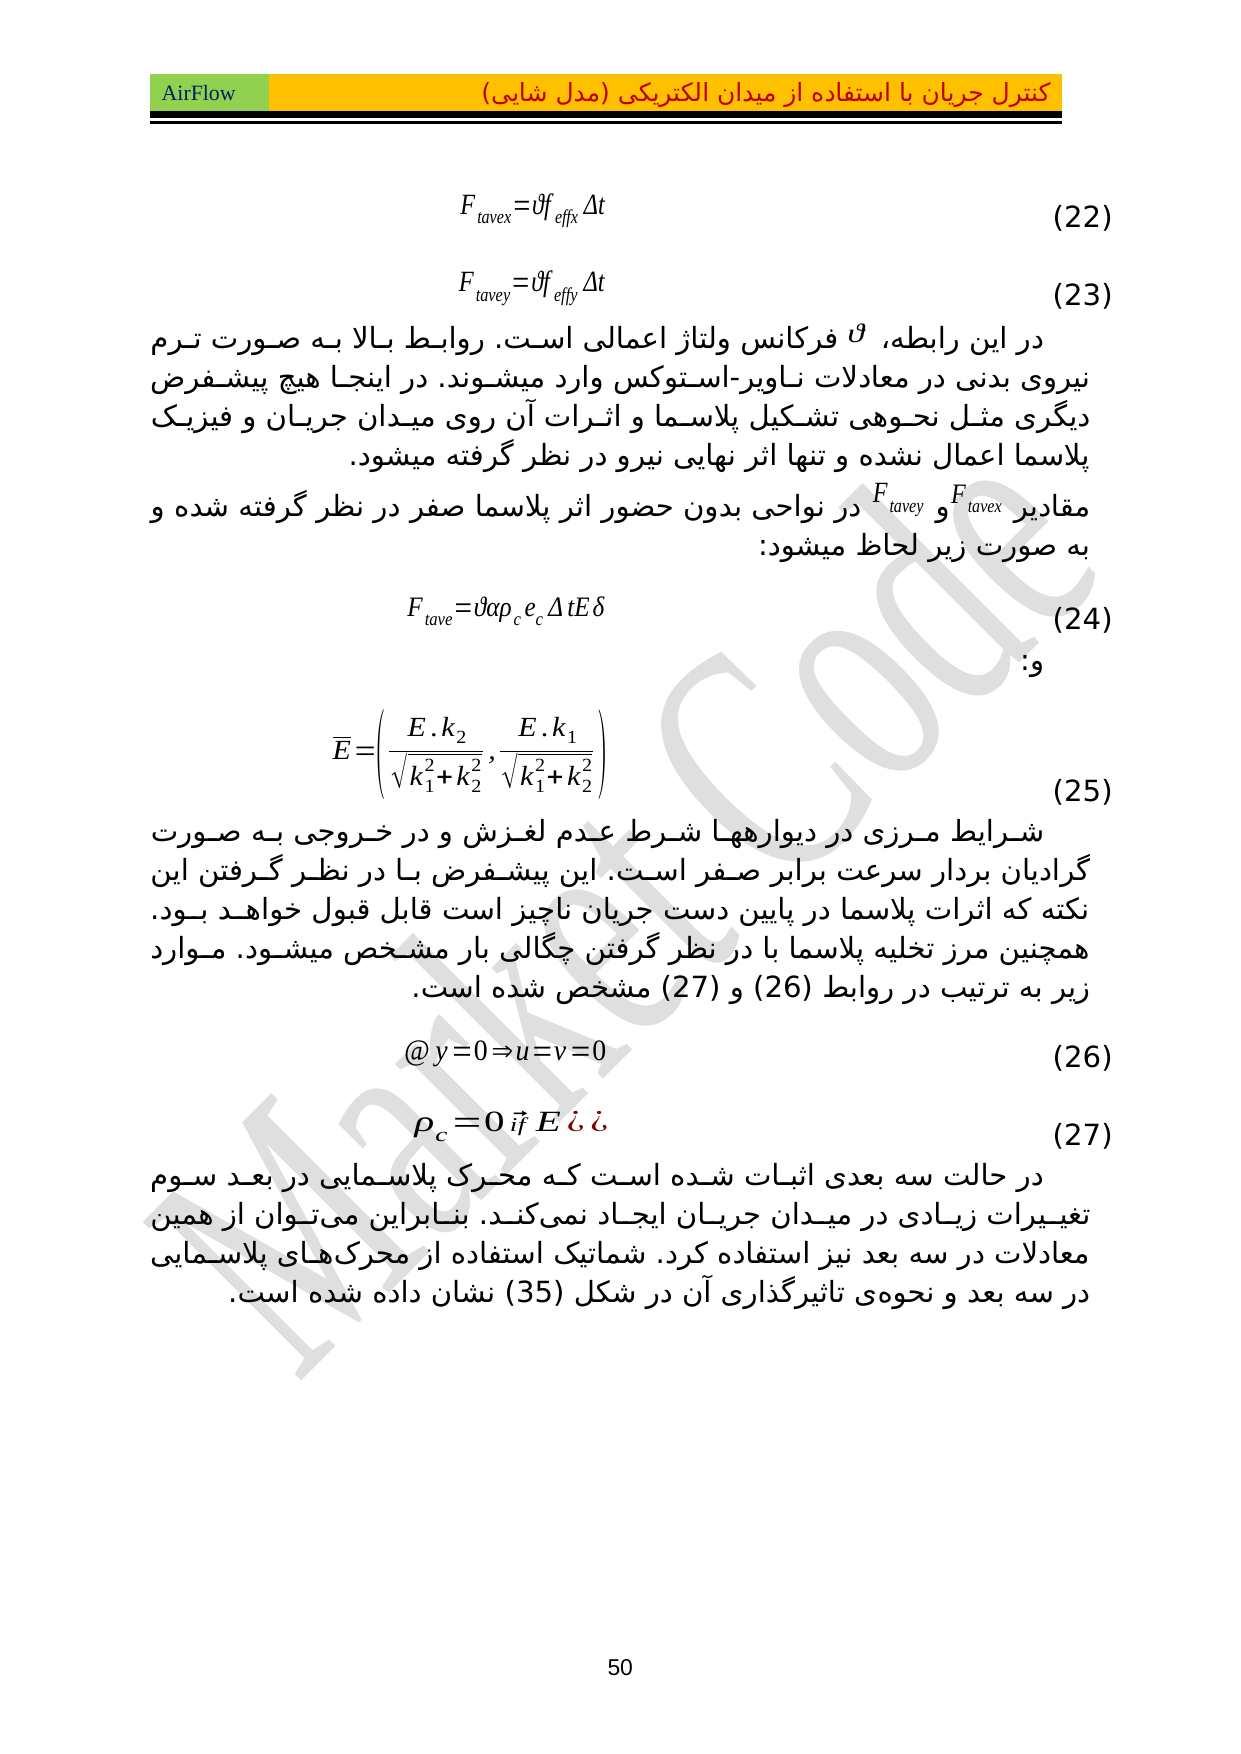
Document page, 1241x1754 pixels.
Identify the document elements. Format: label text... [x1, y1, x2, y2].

text و: [150, 643, 1090, 677]
text در حالت سه بعدی اثبات شده است که محرک پلاسمایی در بعد سوم تغییرات زیادی در میدان جریان ایجاد نمی‌کند. بنابراین می‌توان از همین معادلات در سه بعد نیز استفاده کرد. شماتیک استفاده از محرک‌های پلاسمایی در سه بعد و نحوه‌ی تاثیرگذاری آن در ‏شکل (35) نشان داده شده است. [150, 1158, 1090, 1309]
text مقادیر و در نواحی بدون حضور اثر پلاسما صفر در نظر گرفته شده و به صورت زیر لحاظ می‍شود: [150, 477, 1090, 562]
text در این رابطه، فرکانس ولتاژ اعمالی است. روابط بالا به صورت ترم نیروی بدنی در معادلات ناویر-استوکس وارد می‍شوند. در اینجا هیچ پیش‍فرض دیگری مثل نحوه‍ی تشکیل پلاسما و اثرات آن روی میدان جریان و فیزیک پلاسما اعمال نشده و تنها اثر نهایی نیرو در نظر گرفته می‍شود. [150, 319, 1090, 472]
text شرایط مرزی در دیواره‍ها شرط عدم لغزش و در خروجی به صورت گرادیان بردار سرعت برابر صفر است. این پیش‍فرض با در نظر گرفتن این نکته که اثرات پلاسما در پایین دست جریان ناچیز است قابل قبول خواهد بود. همچنین مرز تخلیه پلاسما با در نظر گرفتن چگالی بار مشخص می‍شود. موارد زیر به ترتیب در روابط ‏(26) و ‏(27) مشخص شده است. [150, 814, 1090, 1004]
